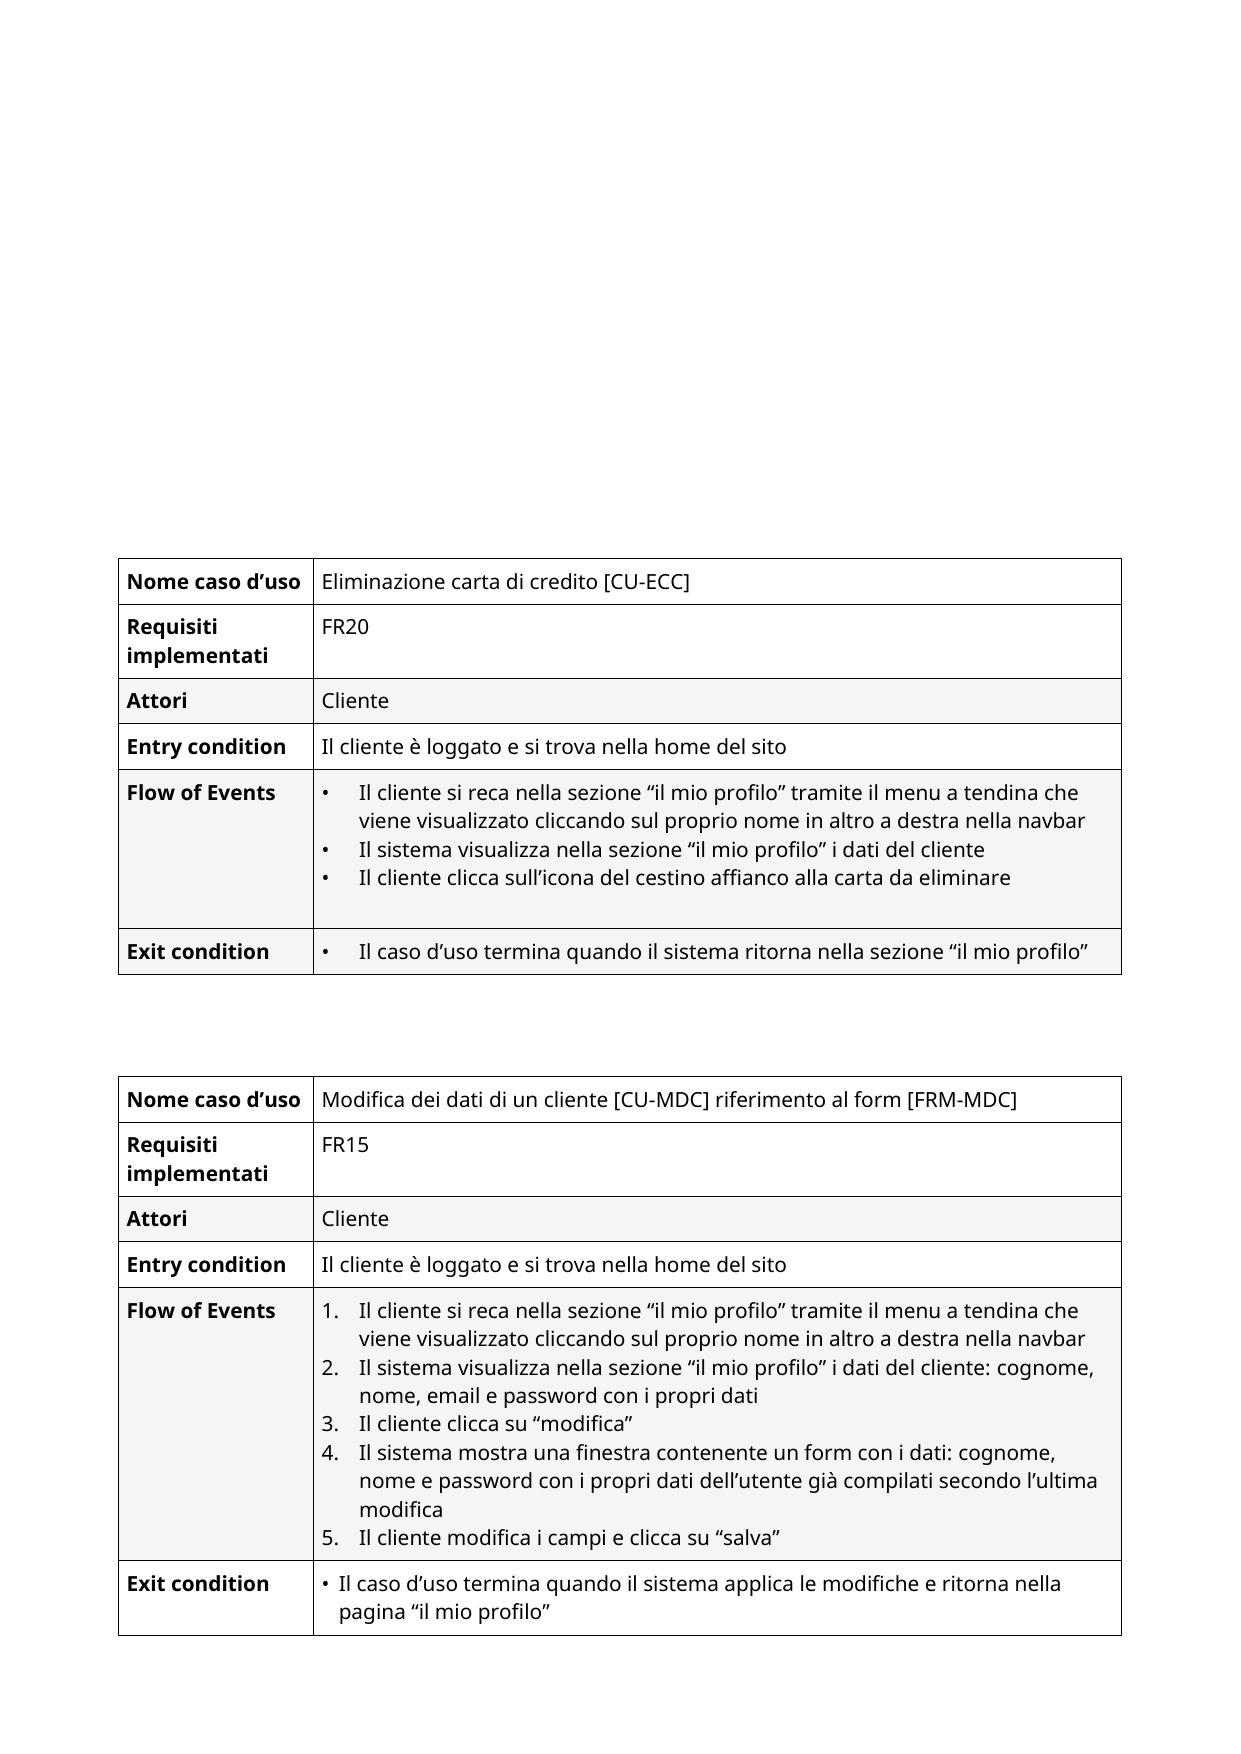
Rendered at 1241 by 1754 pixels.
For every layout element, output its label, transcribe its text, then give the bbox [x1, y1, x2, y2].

table_cell FR15 [314, 1123, 1121, 1196]
table_cell Il cliente è loggato e si trova nella home del sito [314, 1242, 1121, 1287]
table_header Modifica dei dati di un cliente [CU-MDC] riferimento al form [FRM-MDC] [314, 1077, 1121, 1122]
table_cell Cliente [314, 679, 1121, 723]
table_cell Flow of Events [119, 1288, 313, 1560]
table_cell Il cliente si reca nella sezione “il mio profilo” tramite il menu a tendina che viene visualizzato cliccando sul proprio nome in altro a destra nella navbar Il sistema visualizza nella sezione “il mio profilo” i dati del cliente Il cliente clicca sull’icona del cestino affianco alla carta da eliminare [314, 770, 1121, 928]
table_cell Requisiti implementati [119, 1123, 313, 1196]
table_cell Attori [119, 1197, 313, 1241]
table_cell Il cliente si reca nella sezione “il mio profilo” tramite il menu a tendina che viene visualizzato cliccando sul proprio nome in altro a destra nella navbar Il sistema visualizza nella sezione “il mio profilo” i dati del cliente: cognome, nome, email e password con i propri dati Il cliente clicca su “modifica” Il sistema mostra una finestra contenente un form con i dati: cognome, nome e password con i propri dati dell’utente già compilati secondo l’ultima modifica Il cliente modifica i campi e clicca su “salva” [314, 1288, 1121, 1560]
table_header Nome caso d’uso [119, 1077, 313, 1122]
table_cell Flow of Events [119, 770, 313, 928]
table_cell Requisiti implementati [119, 605, 313, 678]
table_cell Entry condition [119, 1242, 313, 1287]
table_cell FR20 [314, 605, 1121, 678]
table_cell Il caso d’uso termina quando il sistema applica le modifiche e ritorna nella pagina “il mio profilo” [314, 1561, 1121, 1635]
table_cell Attori [119, 679, 313, 723]
table_cell Il caso d’uso termina quando il sistema ritorna nella sezione “il mio profilo” [314, 929, 1121, 974]
table_cell Exit condition [119, 1561, 313, 1635]
table_cell Cliente [314, 1197, 1121, 1241]
table_cell Il cliente è loggato e si trova nella home del sito [314, 724, 1121, 769]
table_header Nome caso d’uso [119, 559, 313, 604]
table_cell Exit condition [119, 929, 313, 974]
table_header Eliminazione carta di credito [CU-ECC] [314, 559, 1121, 604]
table_cell Entry condition [119, 724, 313, 769]
